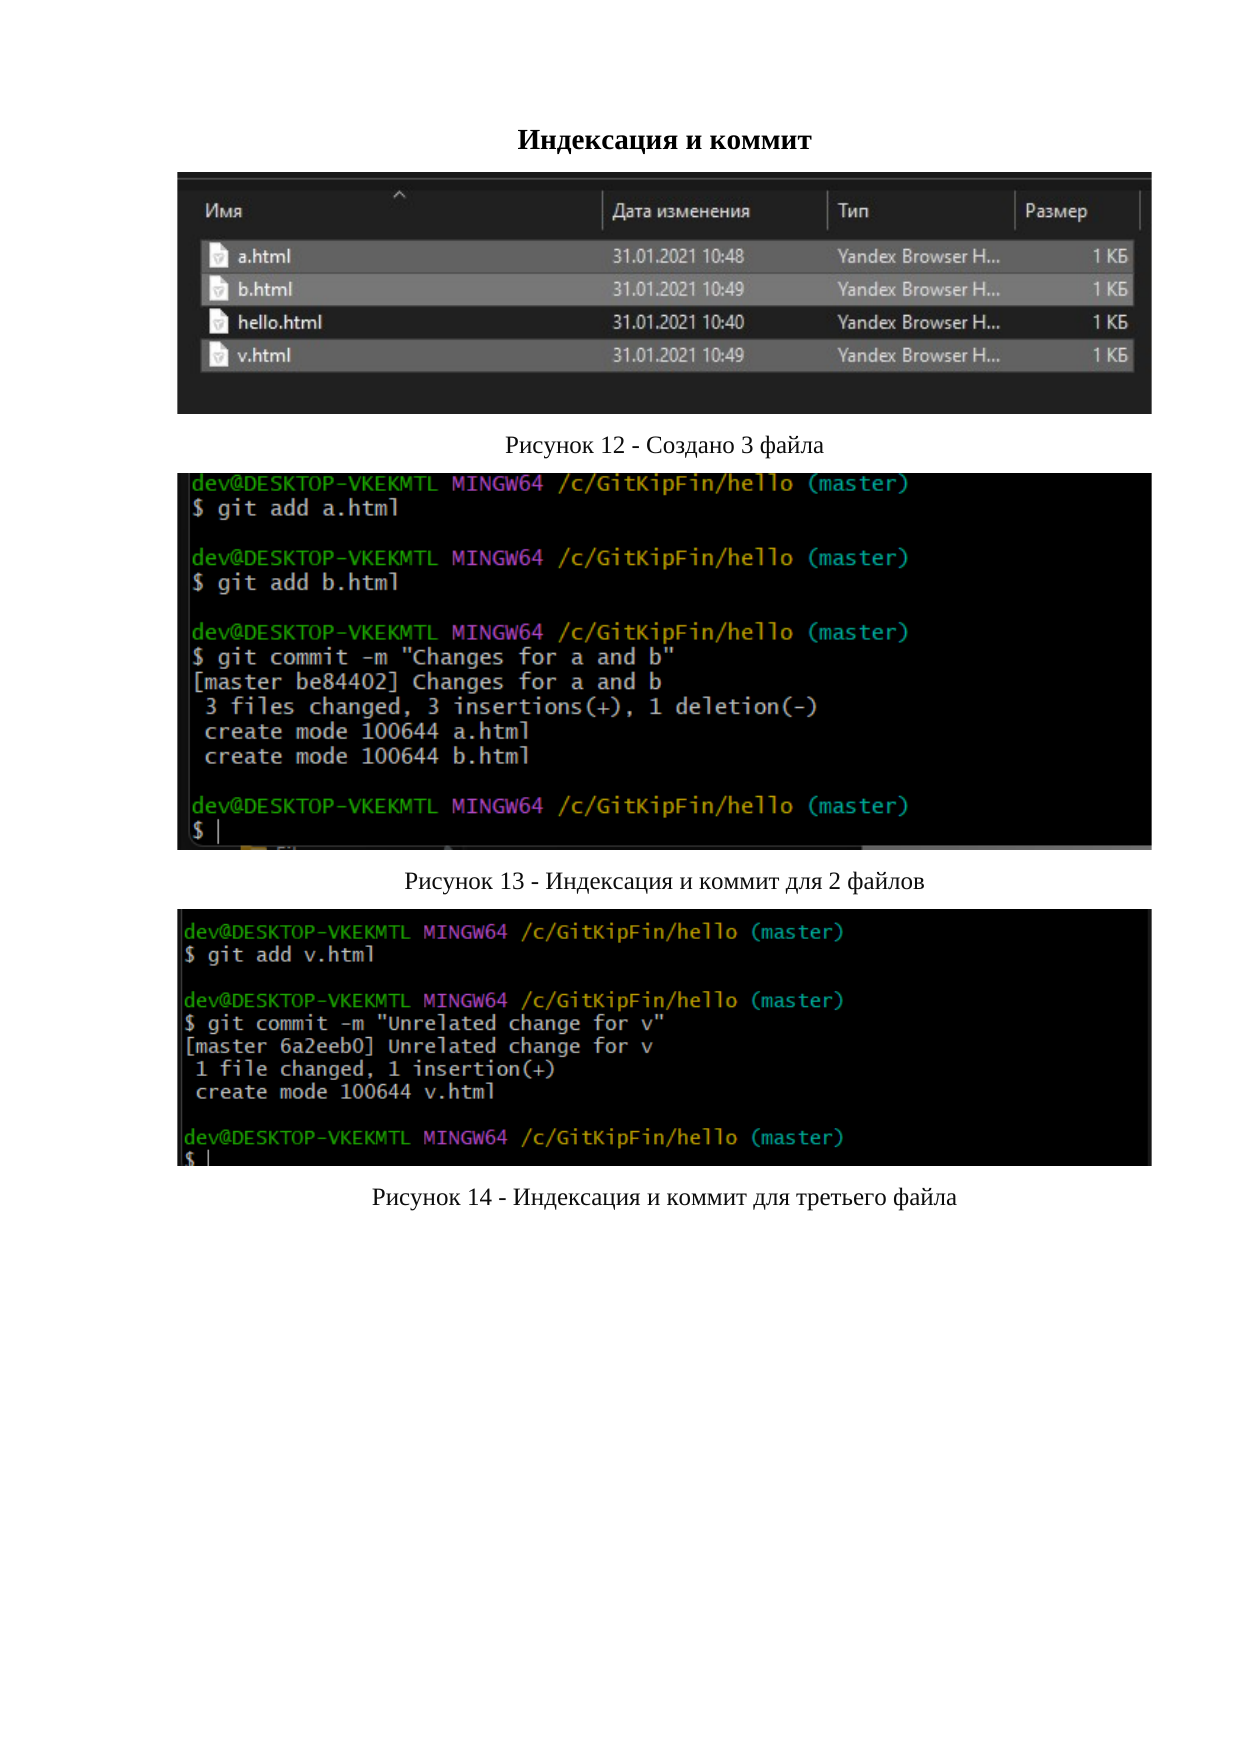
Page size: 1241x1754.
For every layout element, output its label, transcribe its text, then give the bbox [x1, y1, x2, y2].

subtitle Индексация и коммит [177, 122, 1152, 156]
picture [177, 909, 1152, 1166]
text Рисунок 14 - Индексация и коммит для третьего файла [177, 1182, 1152, 1211]
picture [177, 473, 1152, 850]
text Рисунок 13 - Индексация и коммит для 2 файлов [177, 866, 1152, 895]
text Рисунок 12 - Создано 3 файла [177, 430, 1152, 459]
picture [177, 172, 1152, 414]
